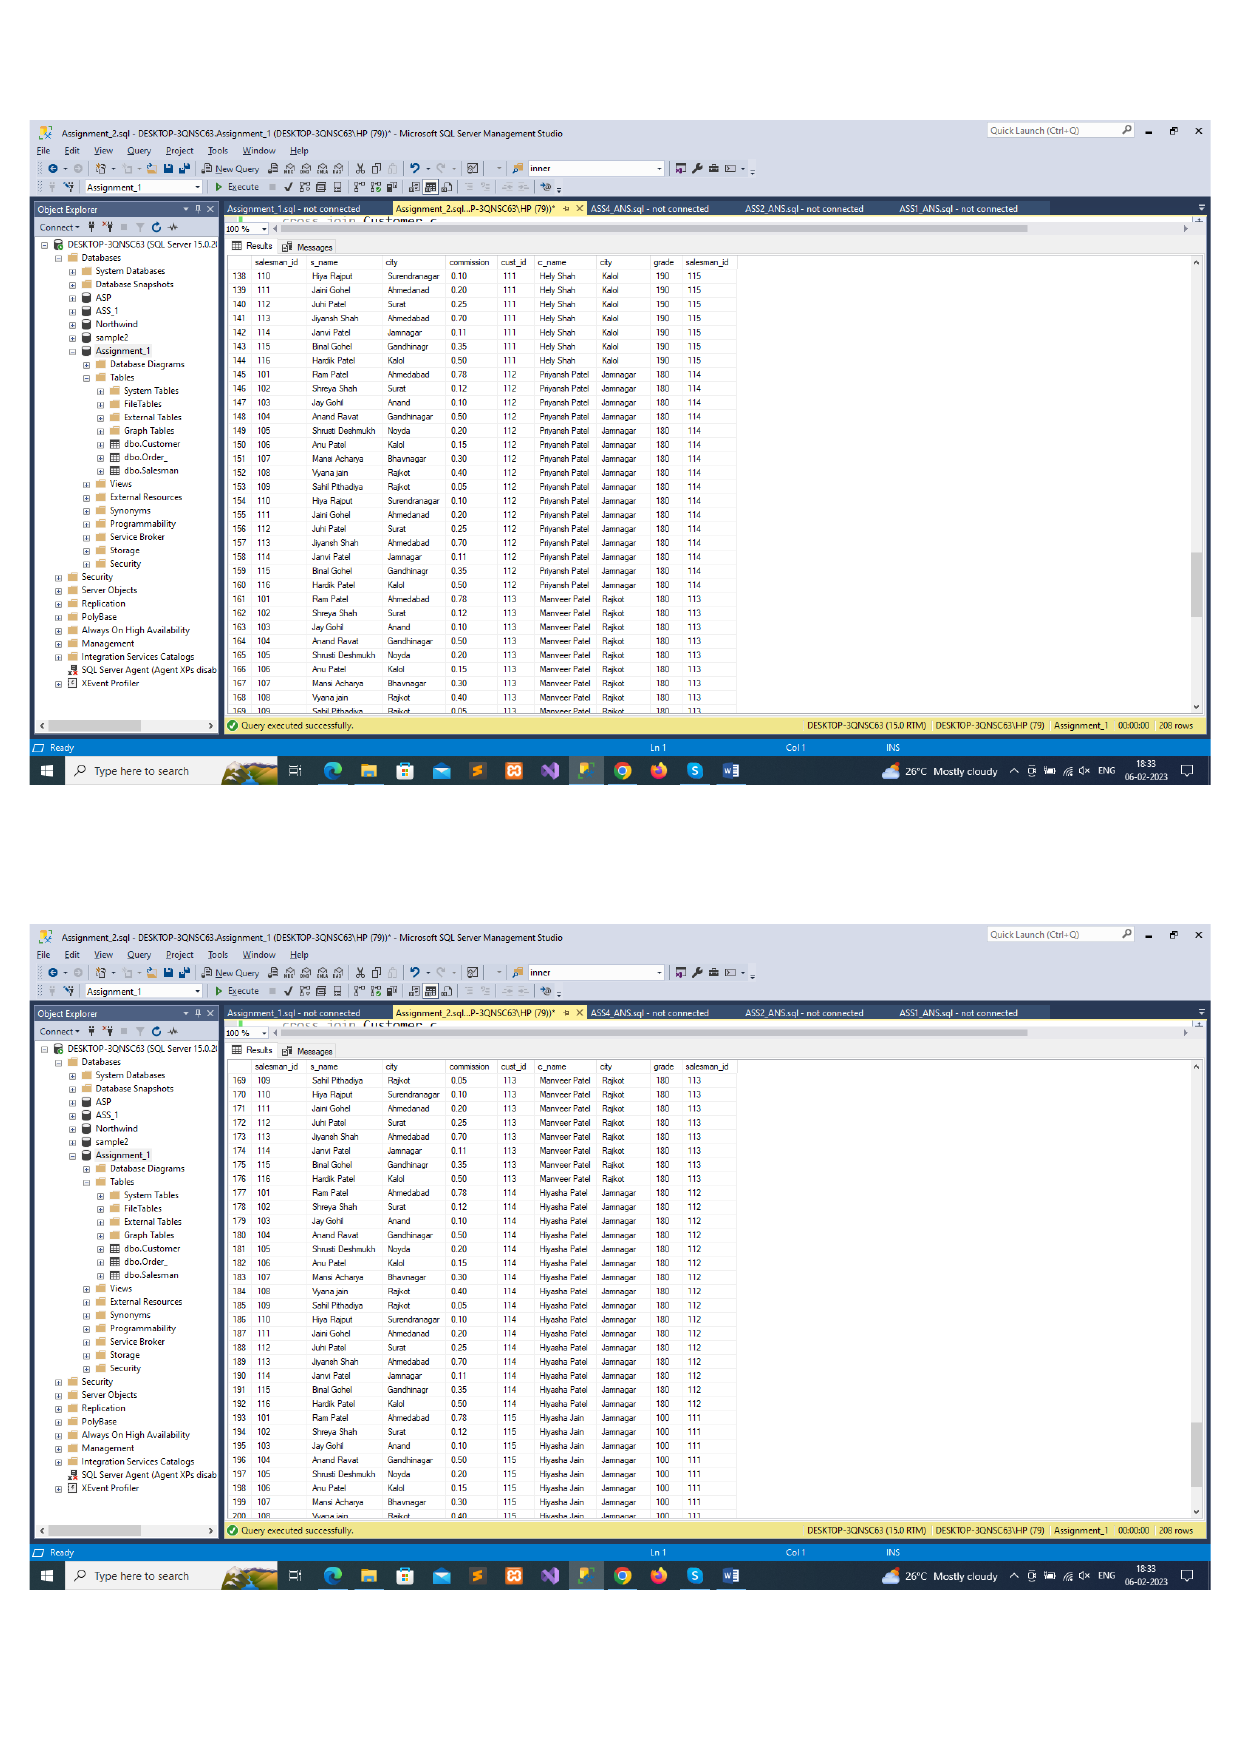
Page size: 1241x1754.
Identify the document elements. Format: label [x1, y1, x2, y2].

picture [29, 120, 1211, 785]
picture [29, 924, 1211, 1590]
